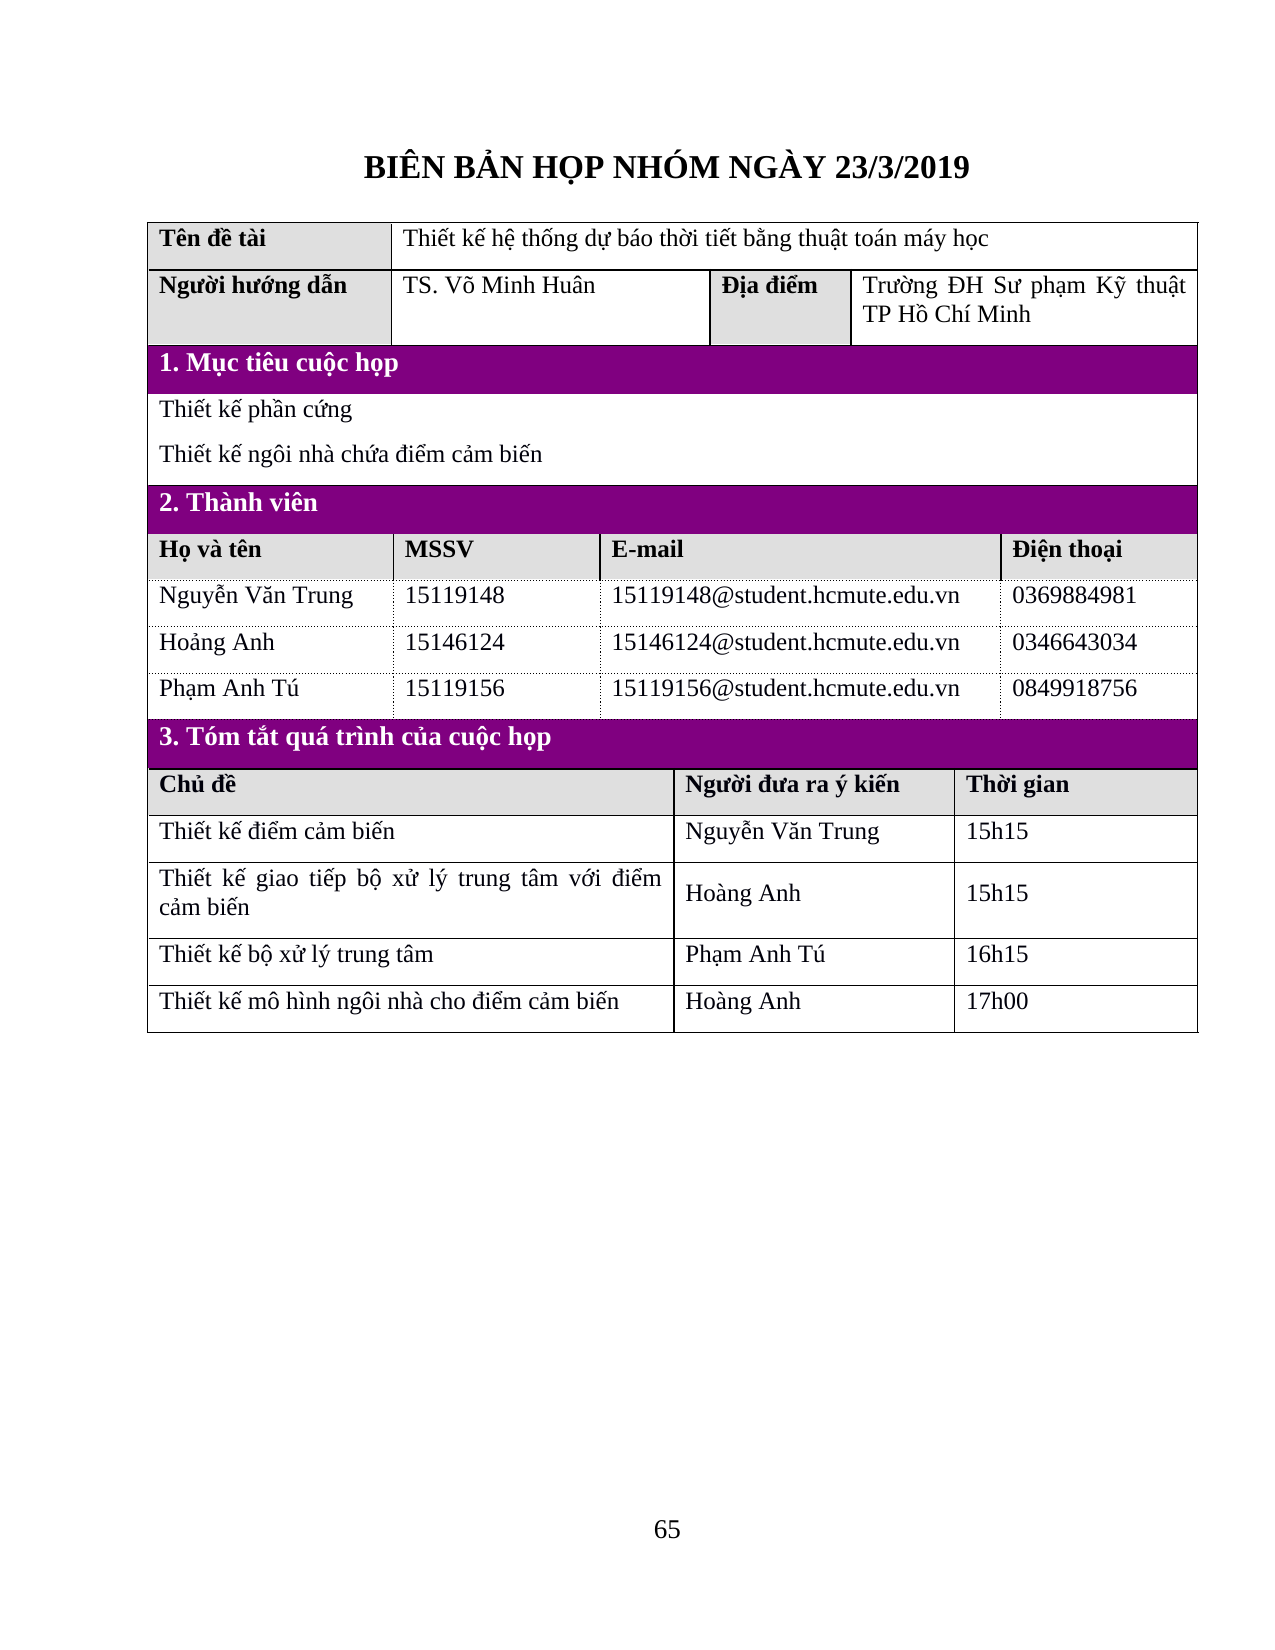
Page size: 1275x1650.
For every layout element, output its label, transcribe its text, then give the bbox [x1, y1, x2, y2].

table_cell 1. Mục tiêu cuộc họp [148, 346, 1197, 394]
table_cell 2. Thành viên [148, 486, 1197, 534]
table_cell 17h00 [955, 986, 1197, 1031]
table_cell Thiết kế bộ xử lý trung tâm [148, 939, 673, 984]
table_cell Phạm Anh Tú [675, 939, 954, 984]
table_cell Điện thoại [1002, 534, 1197, 579]
table_header Tên đề tài [148, 223, 391, 269]
table_cell E-mail [601, 534, 1000, 579]
table_cell 0369884981 [1001, 580, 1197, 626]
table_cell Thiết kế mô hình ngôi nhà cho điểm cảm biến [148, 986, 673, 1031]
table_cell Thiết kế điểm cảm biến [148, 816, 673, 862]
table_cell 0849918756 [1001, 673, 1197, 719]
table_cell Hoảng Anh [148, 626, 393, 672]
table_cell Nguyễn Văn Trung [148, 580, 393, 626]
table_cell Thời gian [955, 770, 1197, 815]
table_cell Thiết kế giao tiếp bộ xử lý trung tâm với điểm cảm biến [148, 863, 673, 937]
table_cell Họ và tên [148, 534, 393, 579]
table_cell 15119148@student.hcmute.edu.vn [600, 580, 1001, 626]
table_cell 15119148 [393, 580, 600, 626]
text BIÊN BẢN HỌP NHÓM NGÀY 23/3/2019 [207, 148, 1127, 186]
table_cell 15146124 [393, 626, 600, 672]
table_cell TS. Võ Minh Huân [392, 271, 709, 344]
table_cell Hoàng Anh [675, 986, 954, 1031]
table_header Thiết kế hệ thống dự báo thời tiết bằng thuật toán máy học [392, 223, 1197, 269]
table_cell Người hướng dẫn [148, 270, 391, 344]
table_cell Người đưa ra ý kiến [675, 770, 954, 815]
table_cell Địa điểm [711, 271, 850, 344]
table_cell 15h15 [955, 863, 1197, 937]
table_cell Trường ĐH Sư phạm Kỹ thuật TP Hồ Chí Minh [852, 271, 1197, 344]
table_cell 3. Tóm tắt quá trình của cuộc họp [148, 719, 1197, 768]
table_cell MSSV [394, 534, 599, 579]
table_cell Thiết kế phần cứng Thiết kế ngôi nhà chứa điểm cảm biến [148, 394, 1197, 485]
table_cell Chủ đề [148, 769, 673, 815]
table_cell Hoàng Anh [675, 863, 954, 937]
table_cell 15119156@student.hcmute.edu.vn [600, 673, 1001, 719]
table_cell 15146124@student.hcmute.edu.vn [600, 626, 1001, 672]
table_cell 15119156 [393, 673, 600, 719]
table_cell 15h15 [955, 816, 1197, 862]
table_cell 0346643034 [1001, 626, 1197, 672]
table_cell Phạm Anh Tú [148, 673, 393, 719]
table_cell 16h15 [955, 939, 1197, 984]
table_cell Nguyễn Văn Trung [675, 816, 954, 862]
